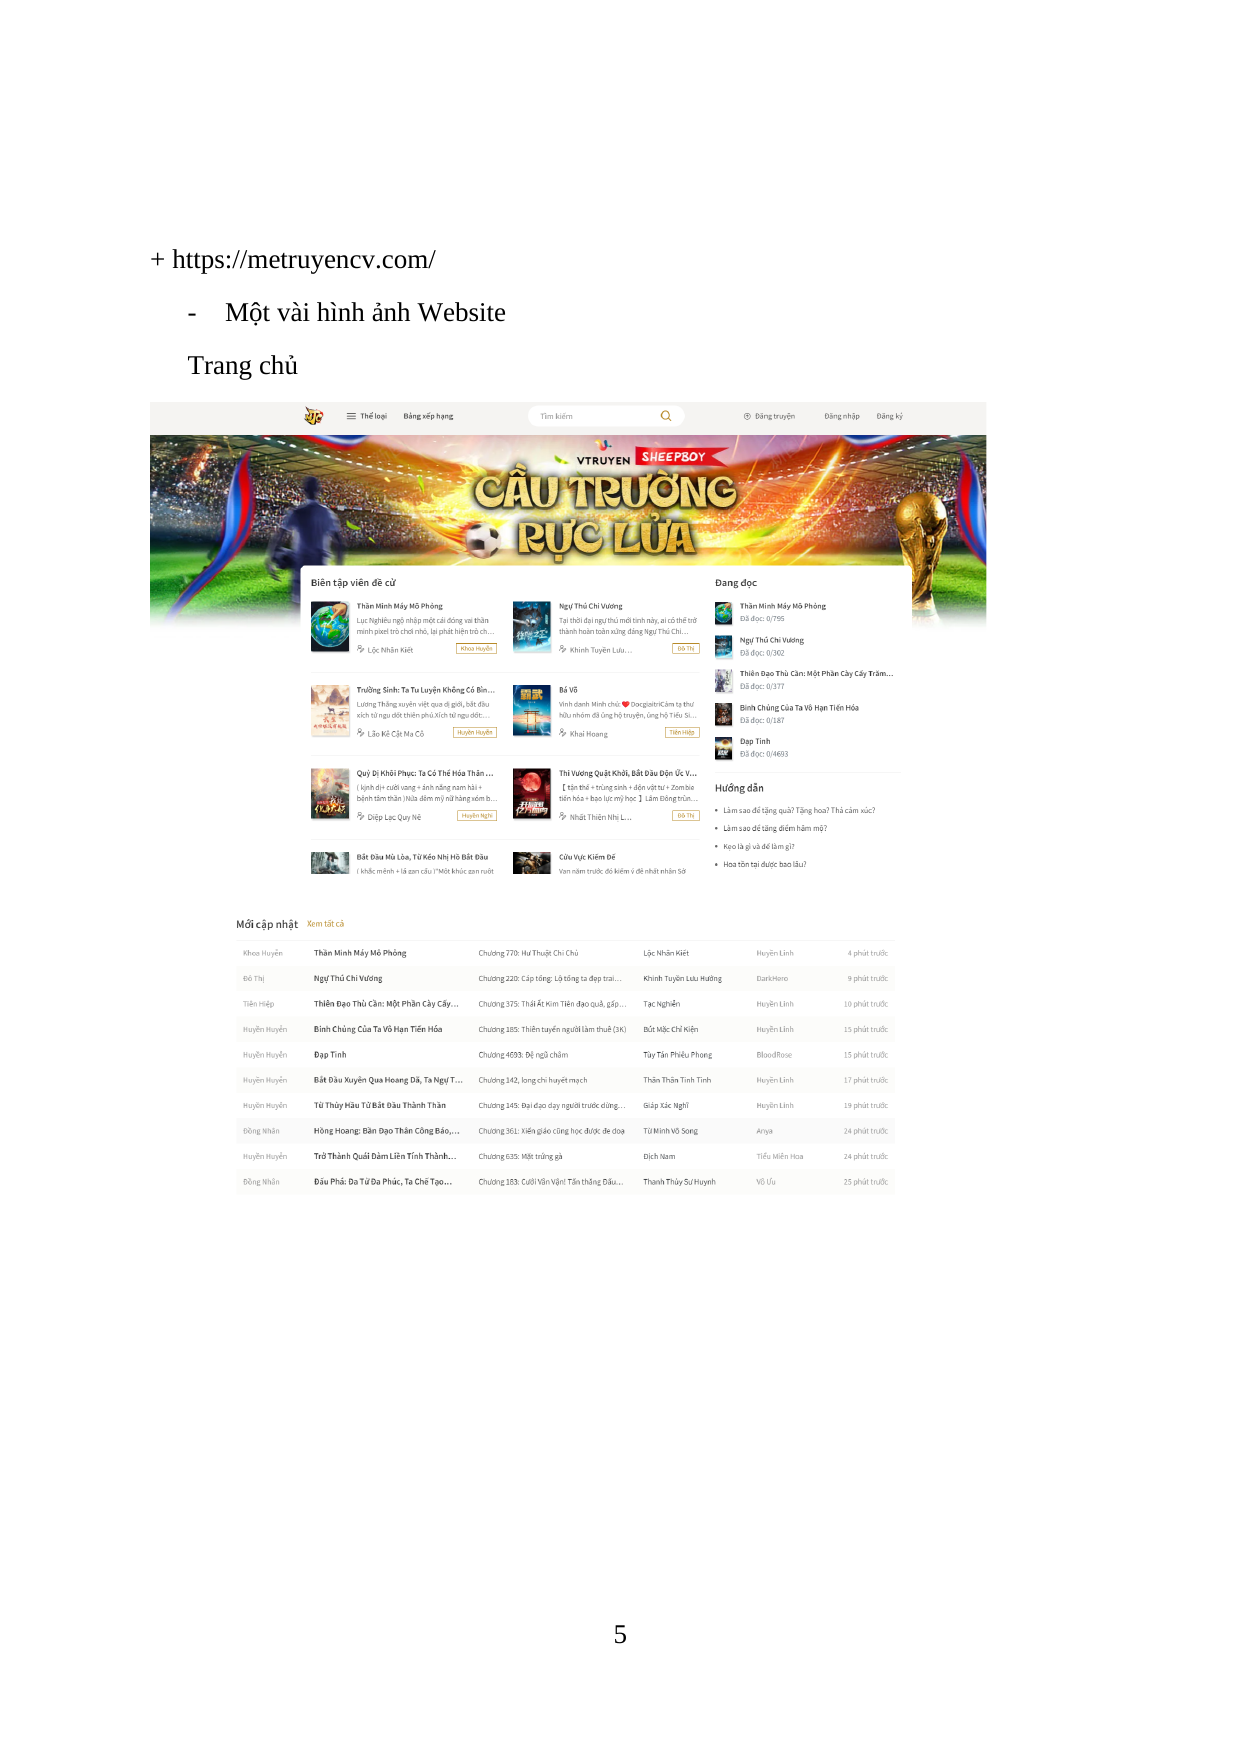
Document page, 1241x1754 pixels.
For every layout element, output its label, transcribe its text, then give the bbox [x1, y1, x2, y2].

picture [150, 402, 987, 874]
text + https://metruyencv.com/ [150, 243, 1090, 274]
text Trang chủ [187, 349, 1090, 380]
list Một vài hình ảnh Website [187, 296, 1090, 327]
picture [150, 895, 1008, 1210]
